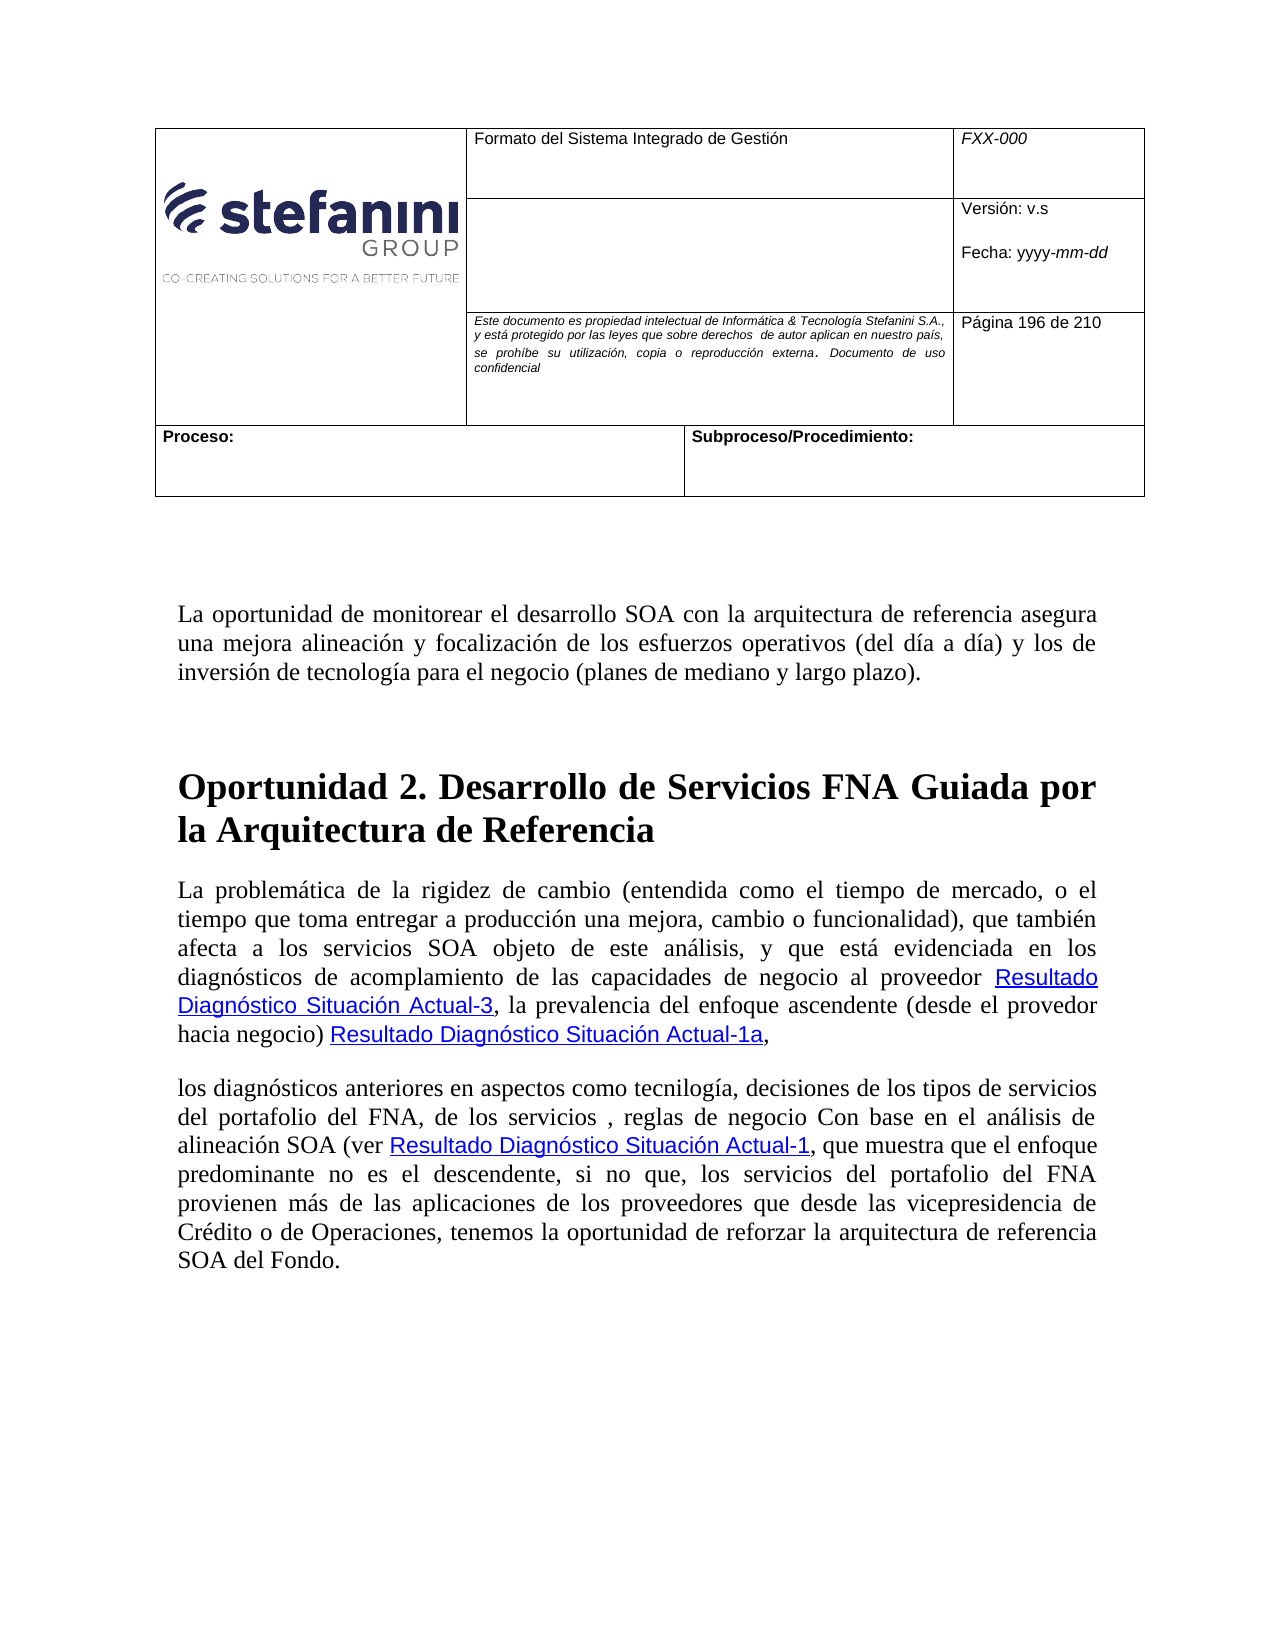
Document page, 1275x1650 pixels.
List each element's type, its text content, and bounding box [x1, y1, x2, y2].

subtitle Oportunidad 2. Desarrollo de Servicios FNA Guiada por la Arquitectura de Referencia [177, 764, 1098, 851]
text La oportunidad de monitorear el desarrollo SOA con la arquitectura de referencia asegura una mejora alineación y focalización de los esfuerzos operativos (del día a día) y los de inversión de tecnología para el negocio (planes de mediano y largo plazo). [177, 599, 1098, 686]
text La problemática de la rigidez de cambio (entendida como el tiempo de mercado, o el tiempo que toma entregar a producción una mejora, cambio o funcionalidad), que también afecta a los servicios SOA objeto de este análisis, y que está evidenciada en los diagnósticos de acomplamiento de las capacidades de negocio al proveedor Resultado Diagnóstico Situación Actual-3, la prevalencia del enfoque ascendente (desde el provedor hacia negocio) Resultado Diagnóstico Situación Actual-1a, [177, 876, 1098, 1048]
text los diagnósticos anteriores en aspectos como tecnilogía, decisiones de los tipos de servicios del portafolio del FNA, de los servicios , reglas de negocio Con base en el análisis de alineación SOA (ver Resultado Diagnóstico Situación Actual-1, que muestra que el enfoque predominante no es el descendente, si no que, los servicios del portafolio del FNA provienen más de las aplicaciones de los proveedores que desde las vicepresidencia de Crédito o de Operaciones, tenemos la oportunidad de reforzar la arquitectura de referencia SOA del Fondo. [177, 1073, 1098, 1274]
picture [162, 182, 460, 286]
